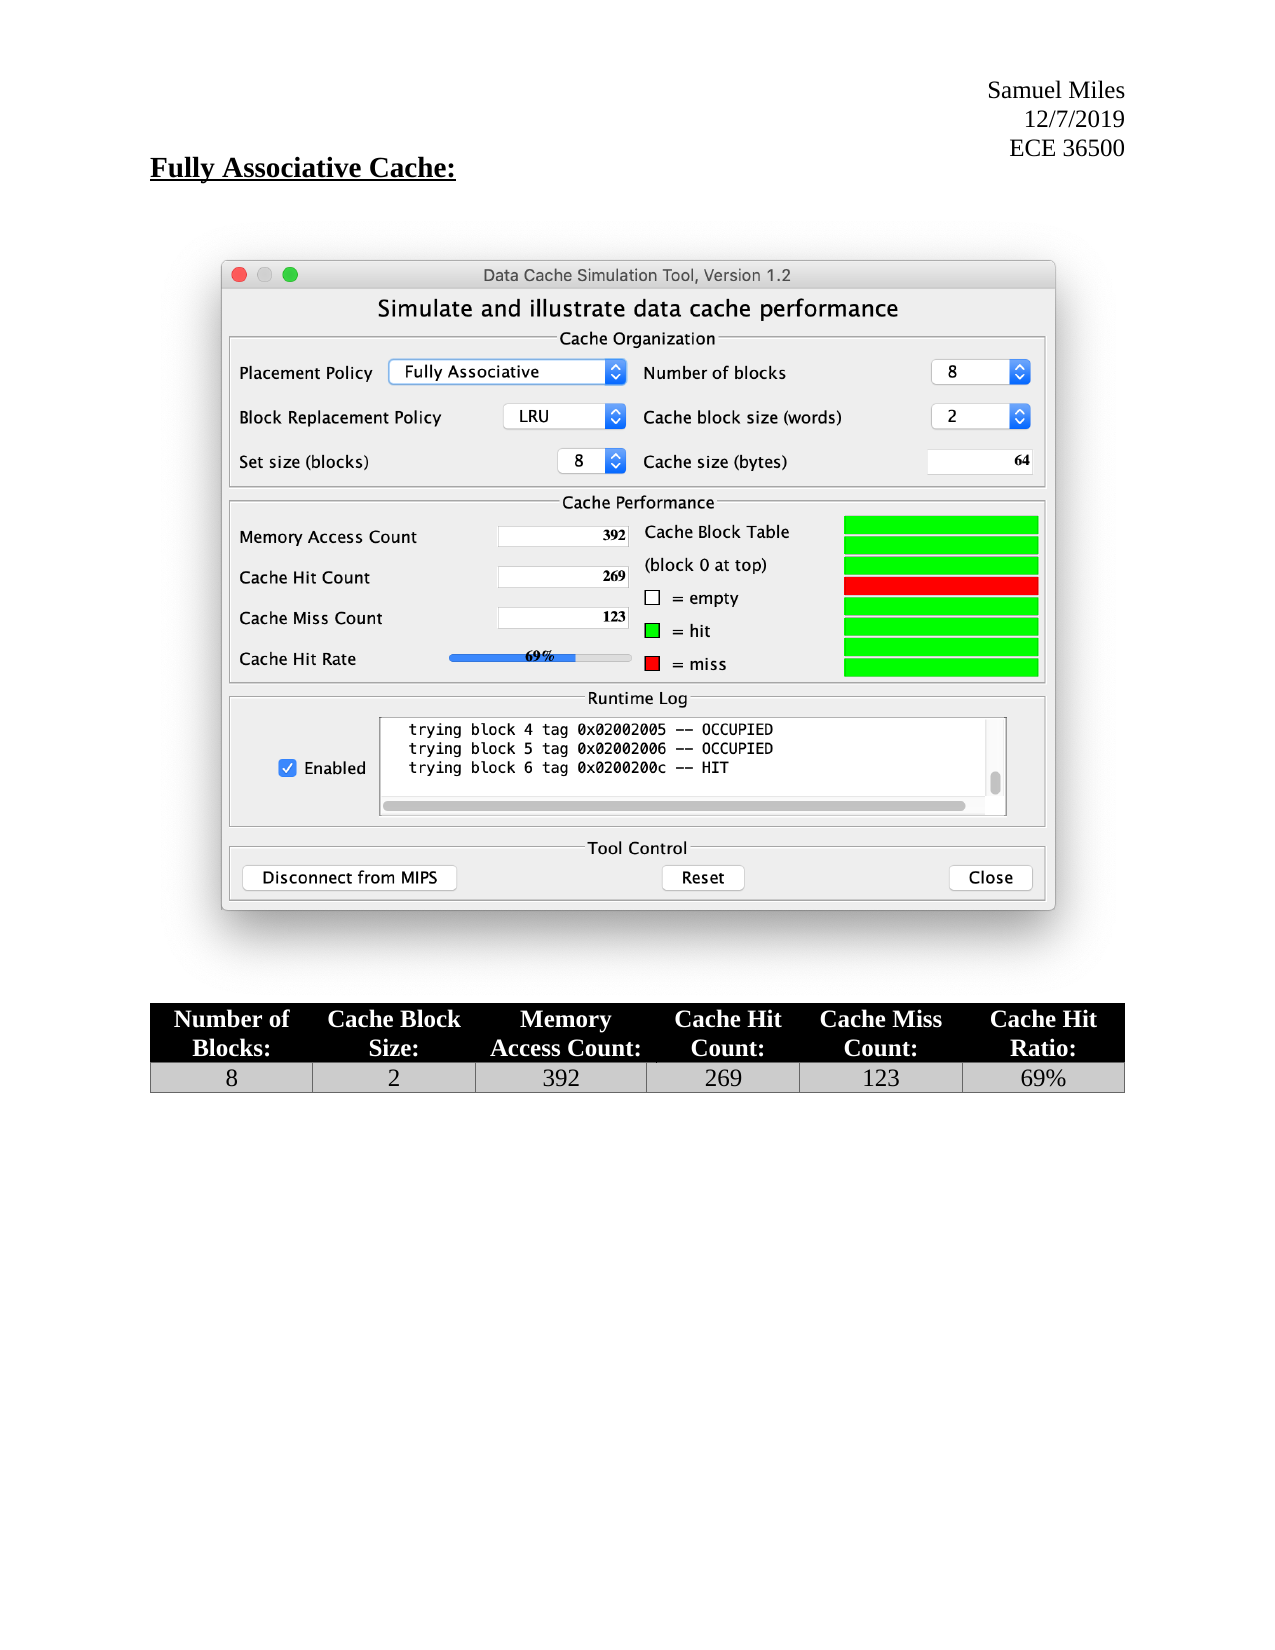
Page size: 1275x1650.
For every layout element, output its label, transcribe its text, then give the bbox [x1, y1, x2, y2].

table_cell 69% [963, 1063, 1124, 1092]
table_header Number of Blocks: [151, 1004, 312, 1062]
text Fully Associative Cache: [150, 150, 1125, 183]
table_header Cache Hit Count: [657, 1004, 799, 1062]
table_cell 8 [151, 1063, 312, 1092]
table_cell 123 [800, 1063, 962, 1092]
table_cell 269 [647, 1063, 799, 1092]
table_header Cache Miss Count: [800, 1004, 962, 1062]
picture [150, 212, 1125, 1003]
table_header Memory Access Count: [476, 1004, 656, 1062]
table_cell 2 [313, 1063, 475, 1092]
table_cell 392 [476, 1063, 646, 1092]
table_header Cache Block Size: [313, 1004, 475, 1062]
table_header Cache Hit Ratio: [963, 1004, 1124, 1062]
